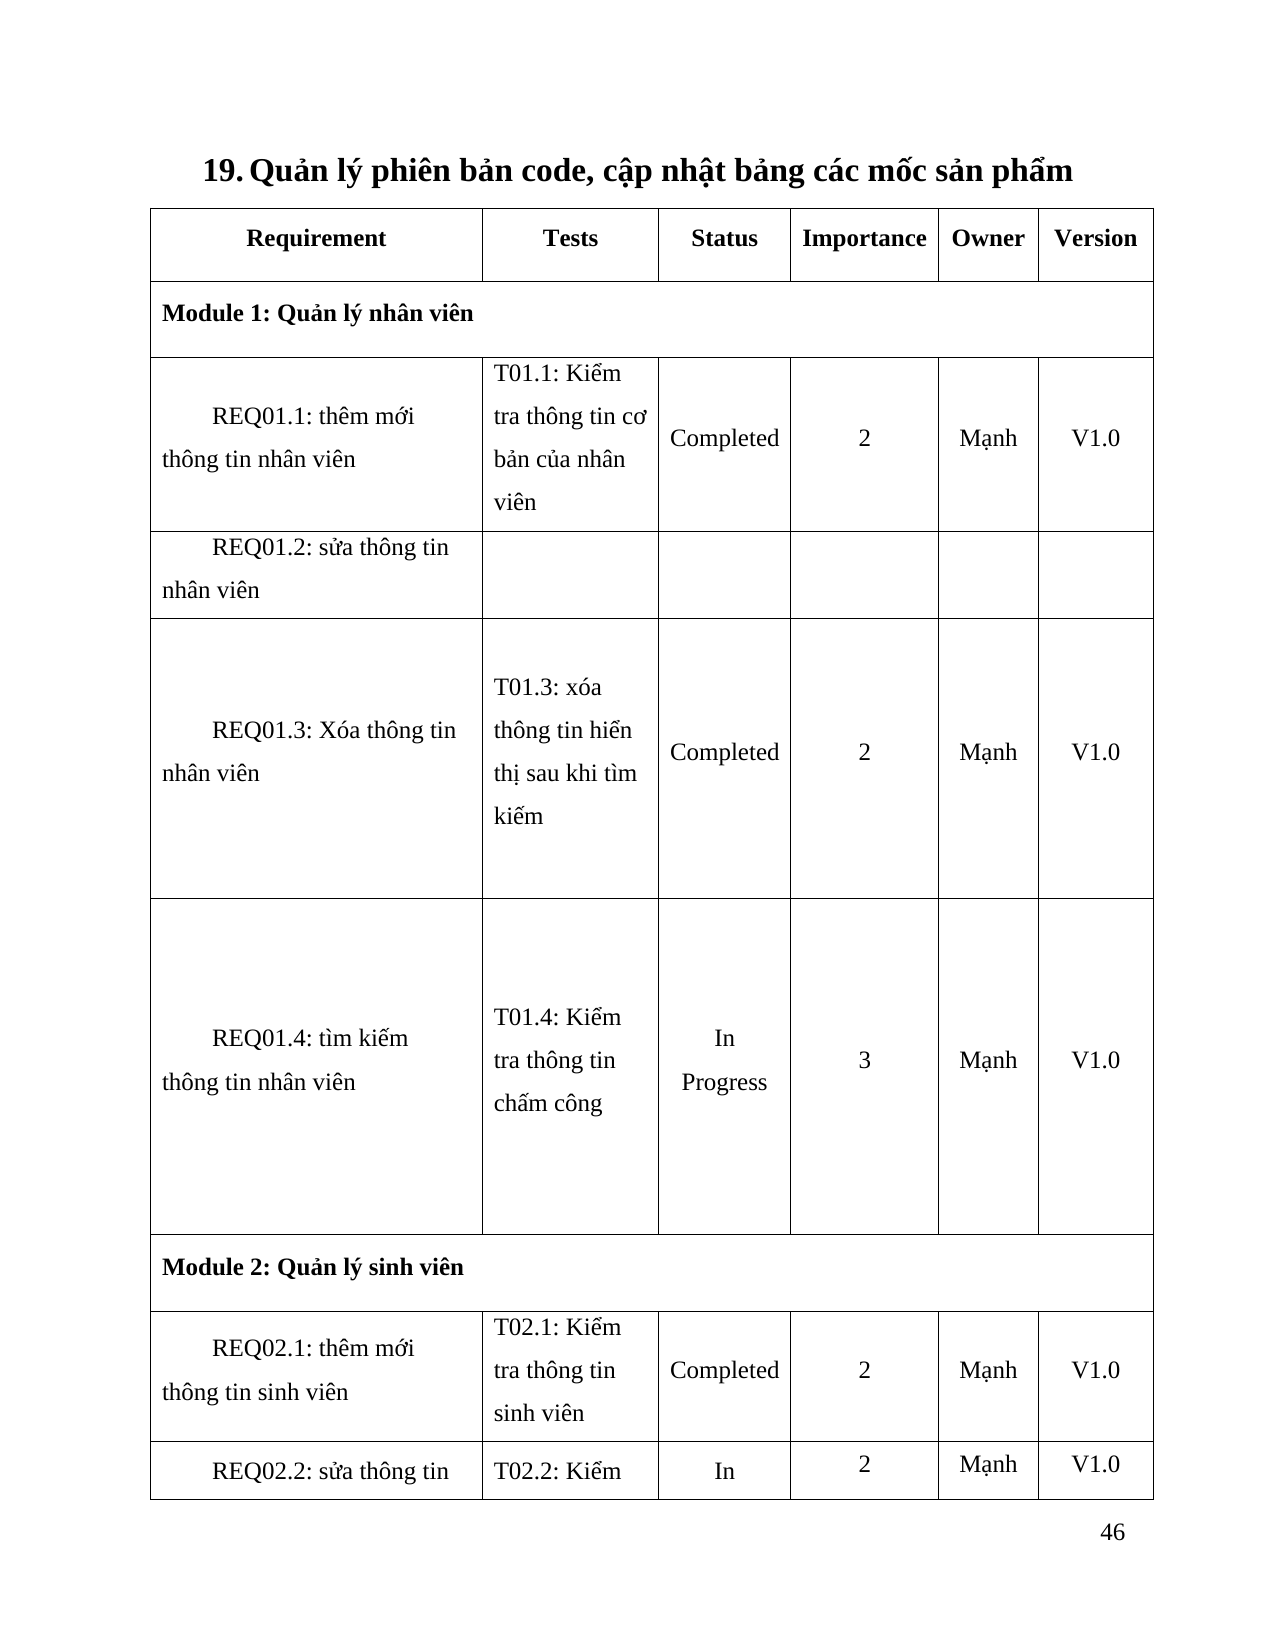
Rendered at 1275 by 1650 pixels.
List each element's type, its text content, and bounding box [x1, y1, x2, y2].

table_cell REQ01.4: tìm kiếm thông tin nhân viên [151, 899, 482, 1234]
table_cell V1.0 [1039, 899, 1153, 1234]
table_cell REQ01.2: sửa thông tin nhân viên [151, 532, 482, 618]
table_cell Mạnh [939, 619, 1038, 898]
table_cell V1.0 [1039, 1442, 1153, 1499]
table_cell [791, 532, 938, 618]
table_cell Module 2: Quản lý sinh viên [151, 1235, 1153, 1311]
table_cell REQ01.1: thêm mới thông tin nhân viên [151, 358, 482, 531]
table_header Owner [939, 209, 1038, 281]
table_cell 3 [791, 899, 938, 1234]
table_cell V1.0 [1039, 358, 1153, 531]
table_cell Completed [659, 1312, 790, 1441]
table_header Version [1039, 209, 1153, 281]
list Quản lý phiên bản code, cập nhật bảng các mốc sản phẩm [150, 150, 1125, 188]
table_cell 2 [791, 1312, 938, 1441]
table_cell T02.1: Kiểm tra thông tin sinh viên [483, 1312, 658, 1441]
table_cell T01.4: Kiểm tra thông tin chấm công [483, 899, 658, 1234]
table_header Status [659, 209, 790, 281]
table_cell Completed [659, 619, 790, 898]
table_cell T01.3: xóa thông tin hiển thị sau khi tìm kiếm [483, 619, 658, 898]
table_header Tests [483, 209, 658, 281]
table_cell Mạnh [939, 1312, 1038, 1441]
table_cell In Progress [659, 1442, 790, 1499]
table_cell Module 1: Quản lý nhân viên [151, 282, 1153, 357]
table_cell 2 [791, 358, 938, 531]
table_cell REQ02.1: thêm mới thông tin sinh viên [151, 1312, 482, 1441]
table_cell In Progress [659, 899, 790, 1234]
table_cell [483, 532, 658, 618]
table_header Importance [791, 209, 938, 281]
table_cell [939, 532, 1038, 618]
table_cell Mạnh [939, 358, 1038, 531]
table_cell [659, 532, 790, 618]
table_cell V1.0 [1039, 1312, 1153, 1441]
table_header Requirement [151, 209, 482, 281]
table_cell REQ01.3: Xóa thông tin nhân viên [151, 619, 482, 898]
table_cell Mạnh [939, 1442, 1038, 1499]
table_cell 2 [791, 619, 938, 898]
table_cell [1039, 532, 1153, 618]
table_cell V1.0 [1039, 619, 1153, 898]
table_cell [483, 1442, 658, 1499]
table_cell T01.1: Kiểm tra thông tin cơ bản của nhân viên [483, 358, 658, 531]
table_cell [151, 1442, 482, 1499]
table_cell 2 [791, 1442, 938, 1499]
table_cell Mạnh [939, 899, 1038, 1234]
table_cell Completed [659, 358, 790, 531]
